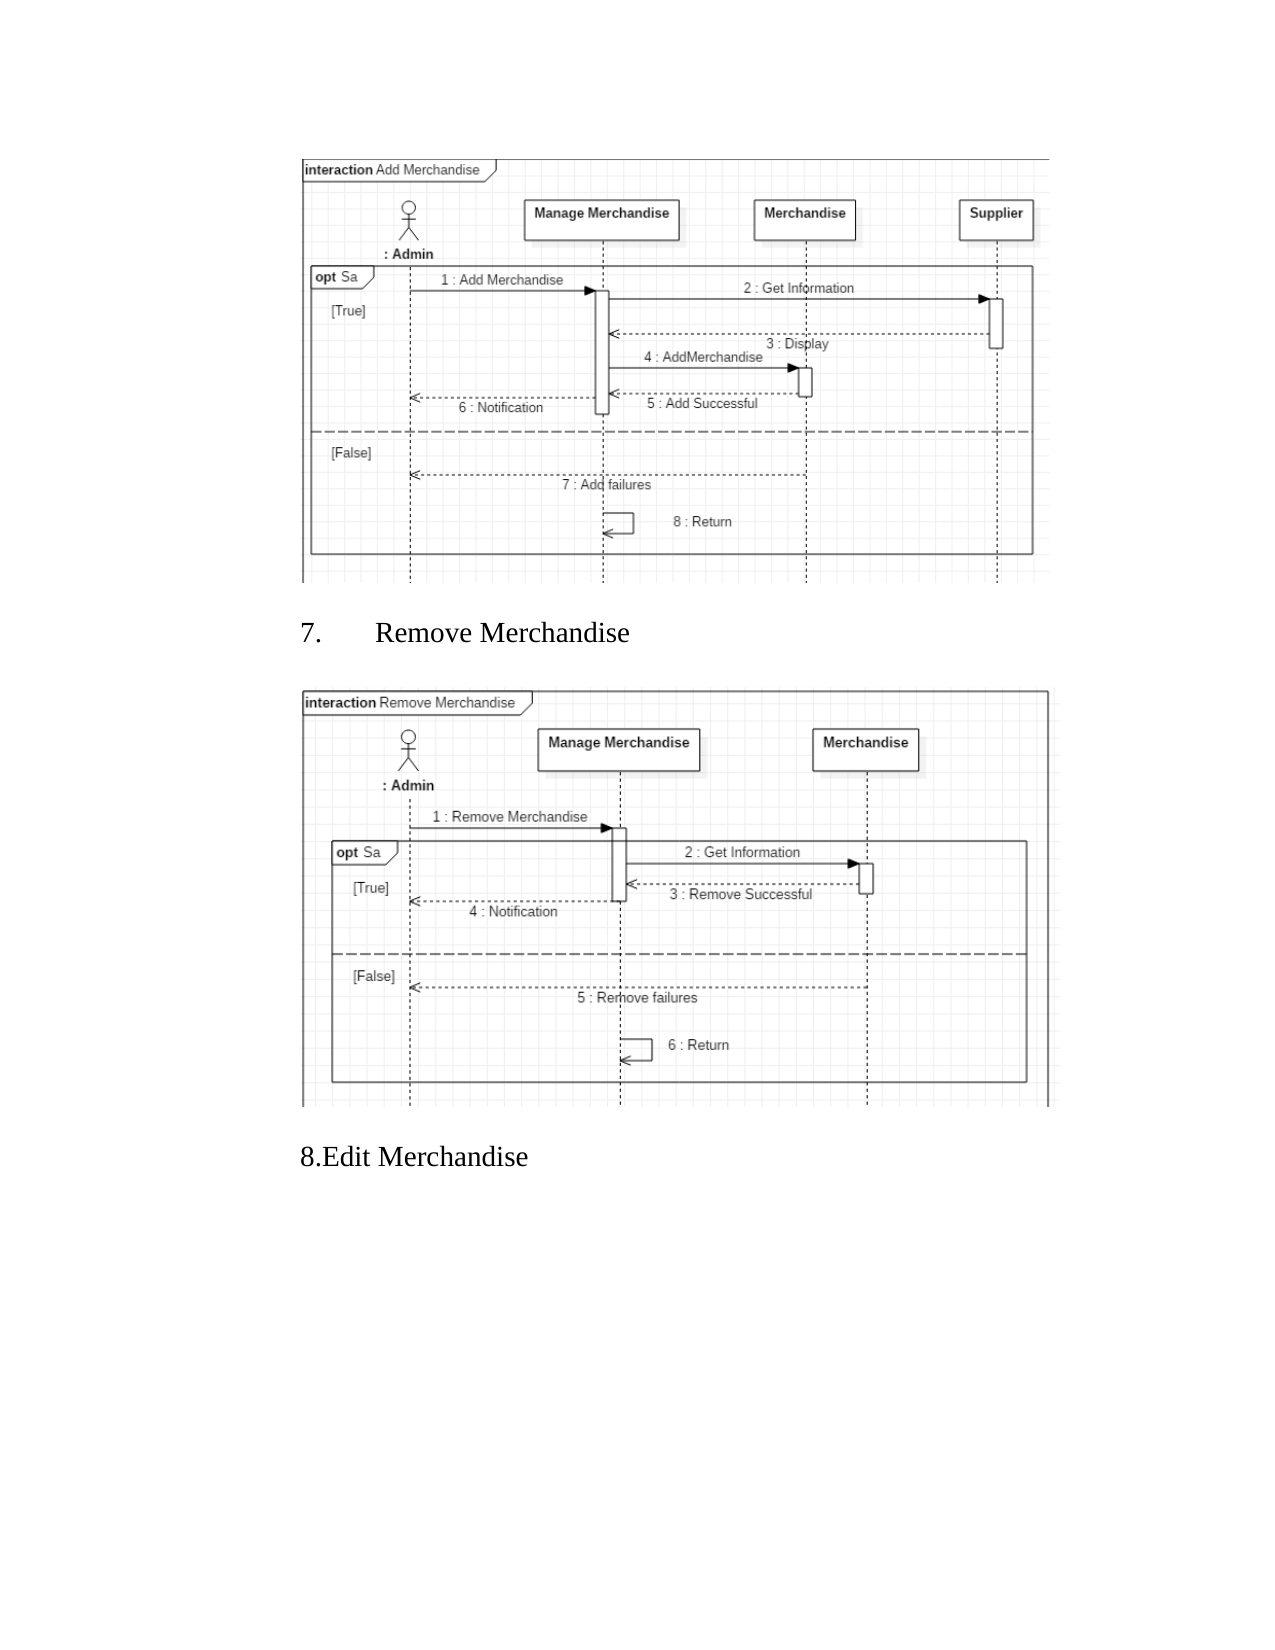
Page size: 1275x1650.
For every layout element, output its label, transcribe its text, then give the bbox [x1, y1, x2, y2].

list 8.Edit Merchandise [225, 1139, 1125, 1172]
picture [300, 687, 1061, 1107]
list Remove Merchandise [225, 615, 1125, 648]
picture [300, 159, 1050, 583]
